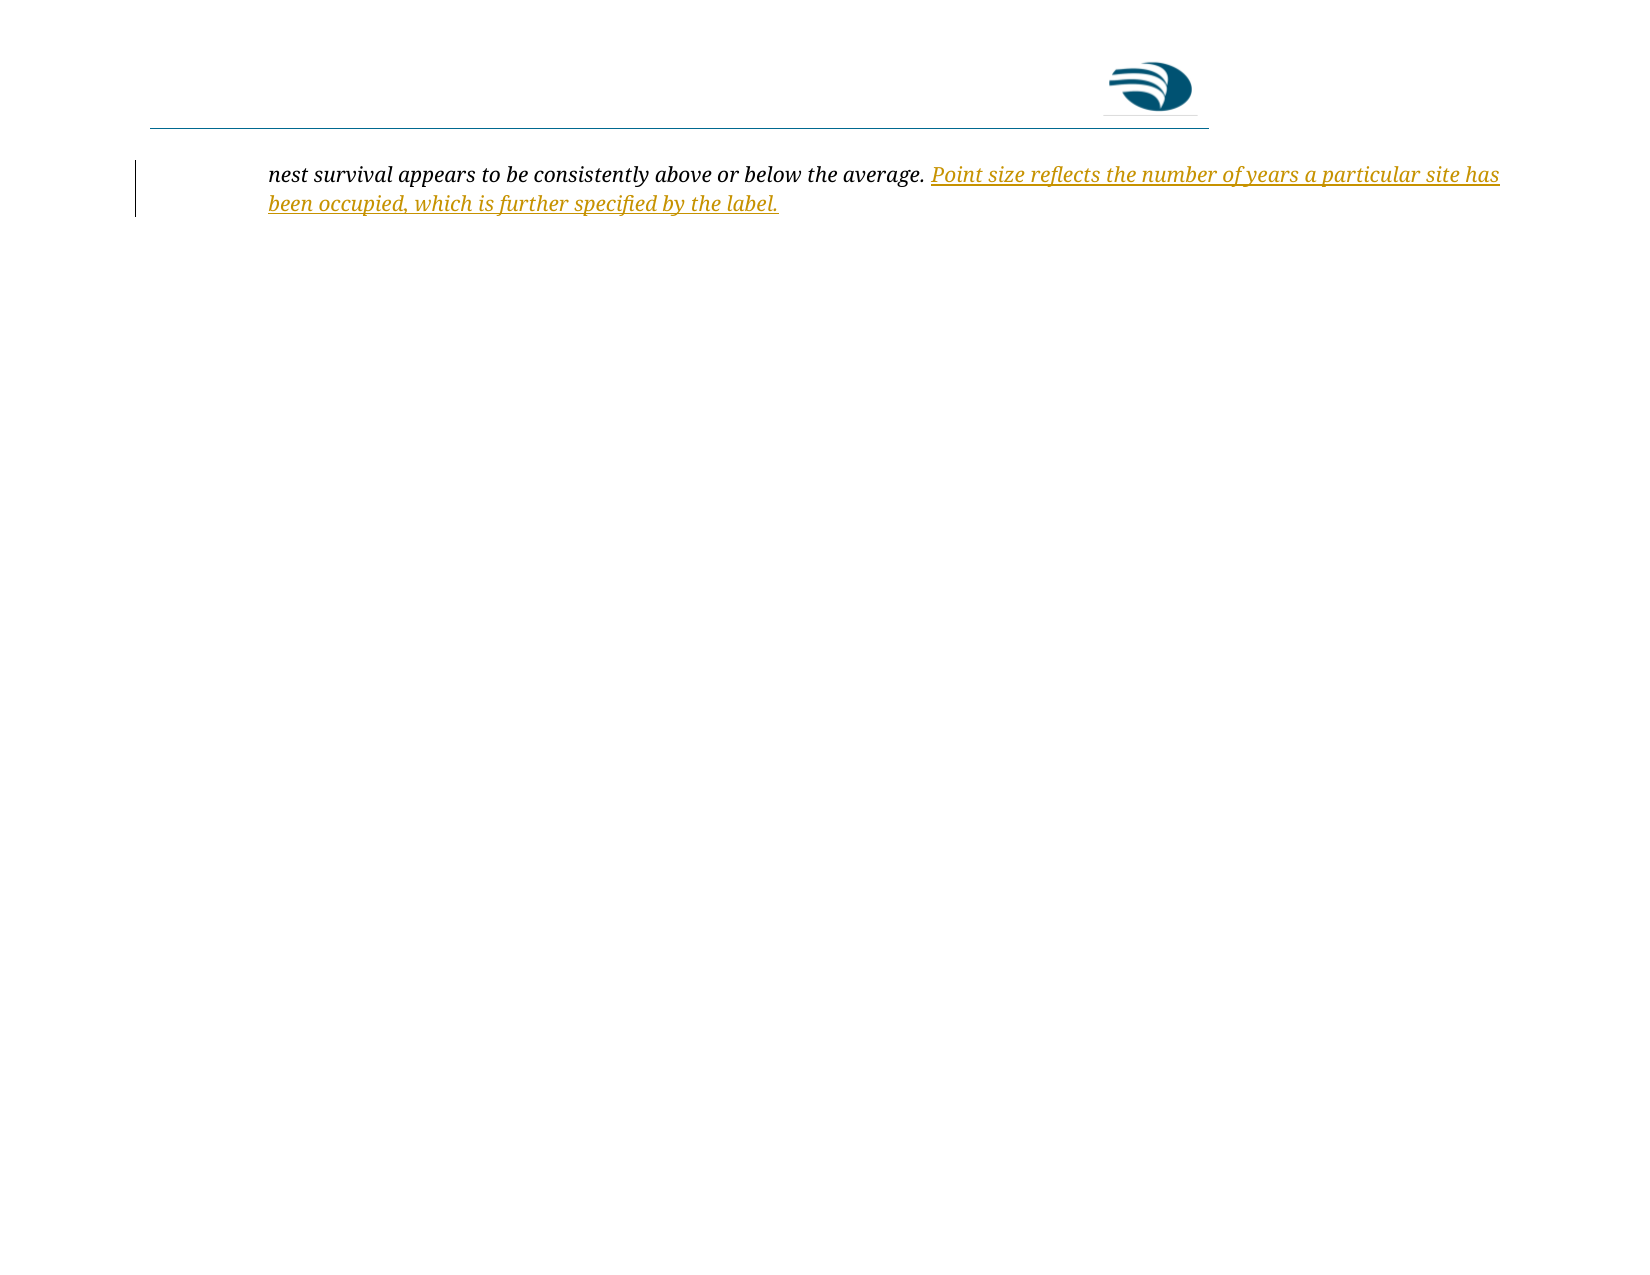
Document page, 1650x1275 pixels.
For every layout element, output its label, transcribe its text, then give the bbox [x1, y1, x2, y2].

picture [1103, 60, 1198, 116]
